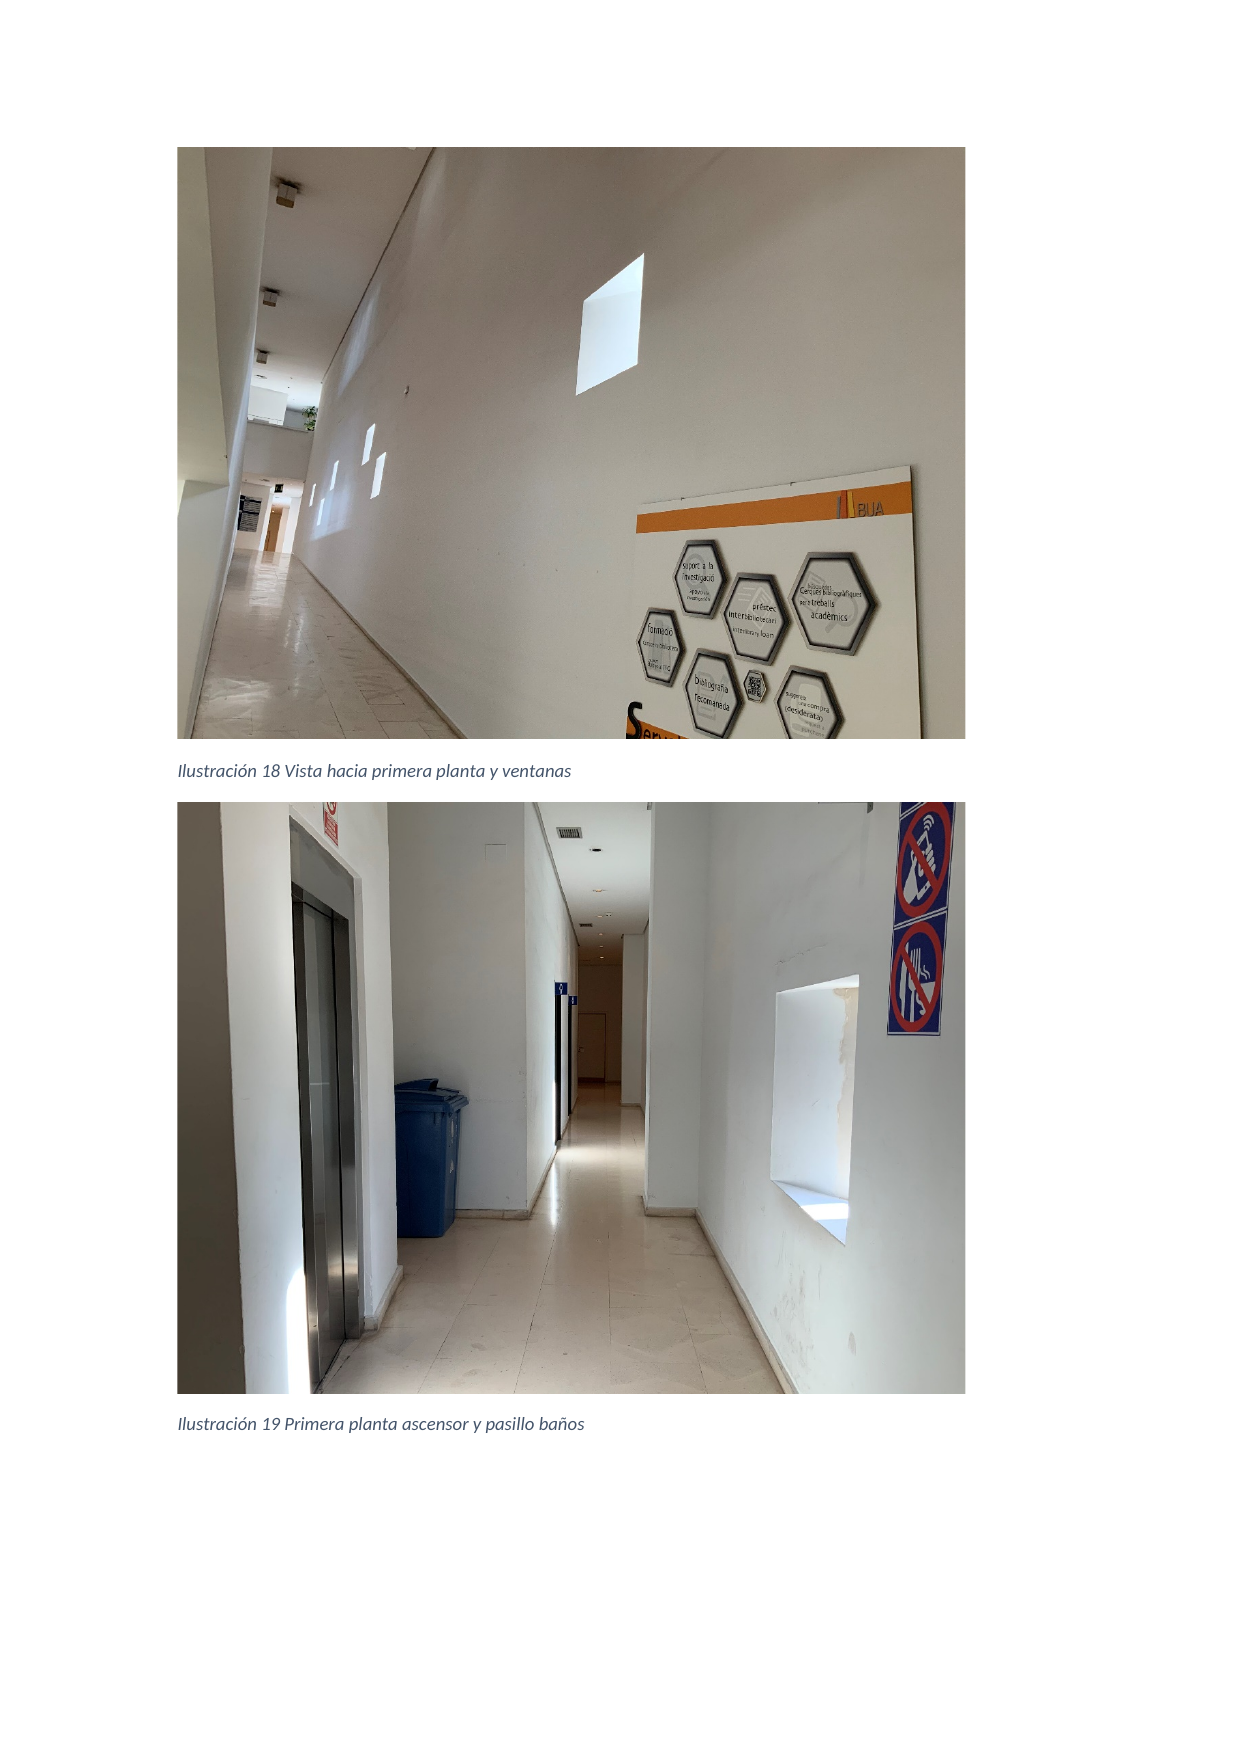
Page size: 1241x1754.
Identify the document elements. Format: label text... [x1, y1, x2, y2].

picture [177, 147, 966, 739]
picture [177, 802, 966, 1394]
